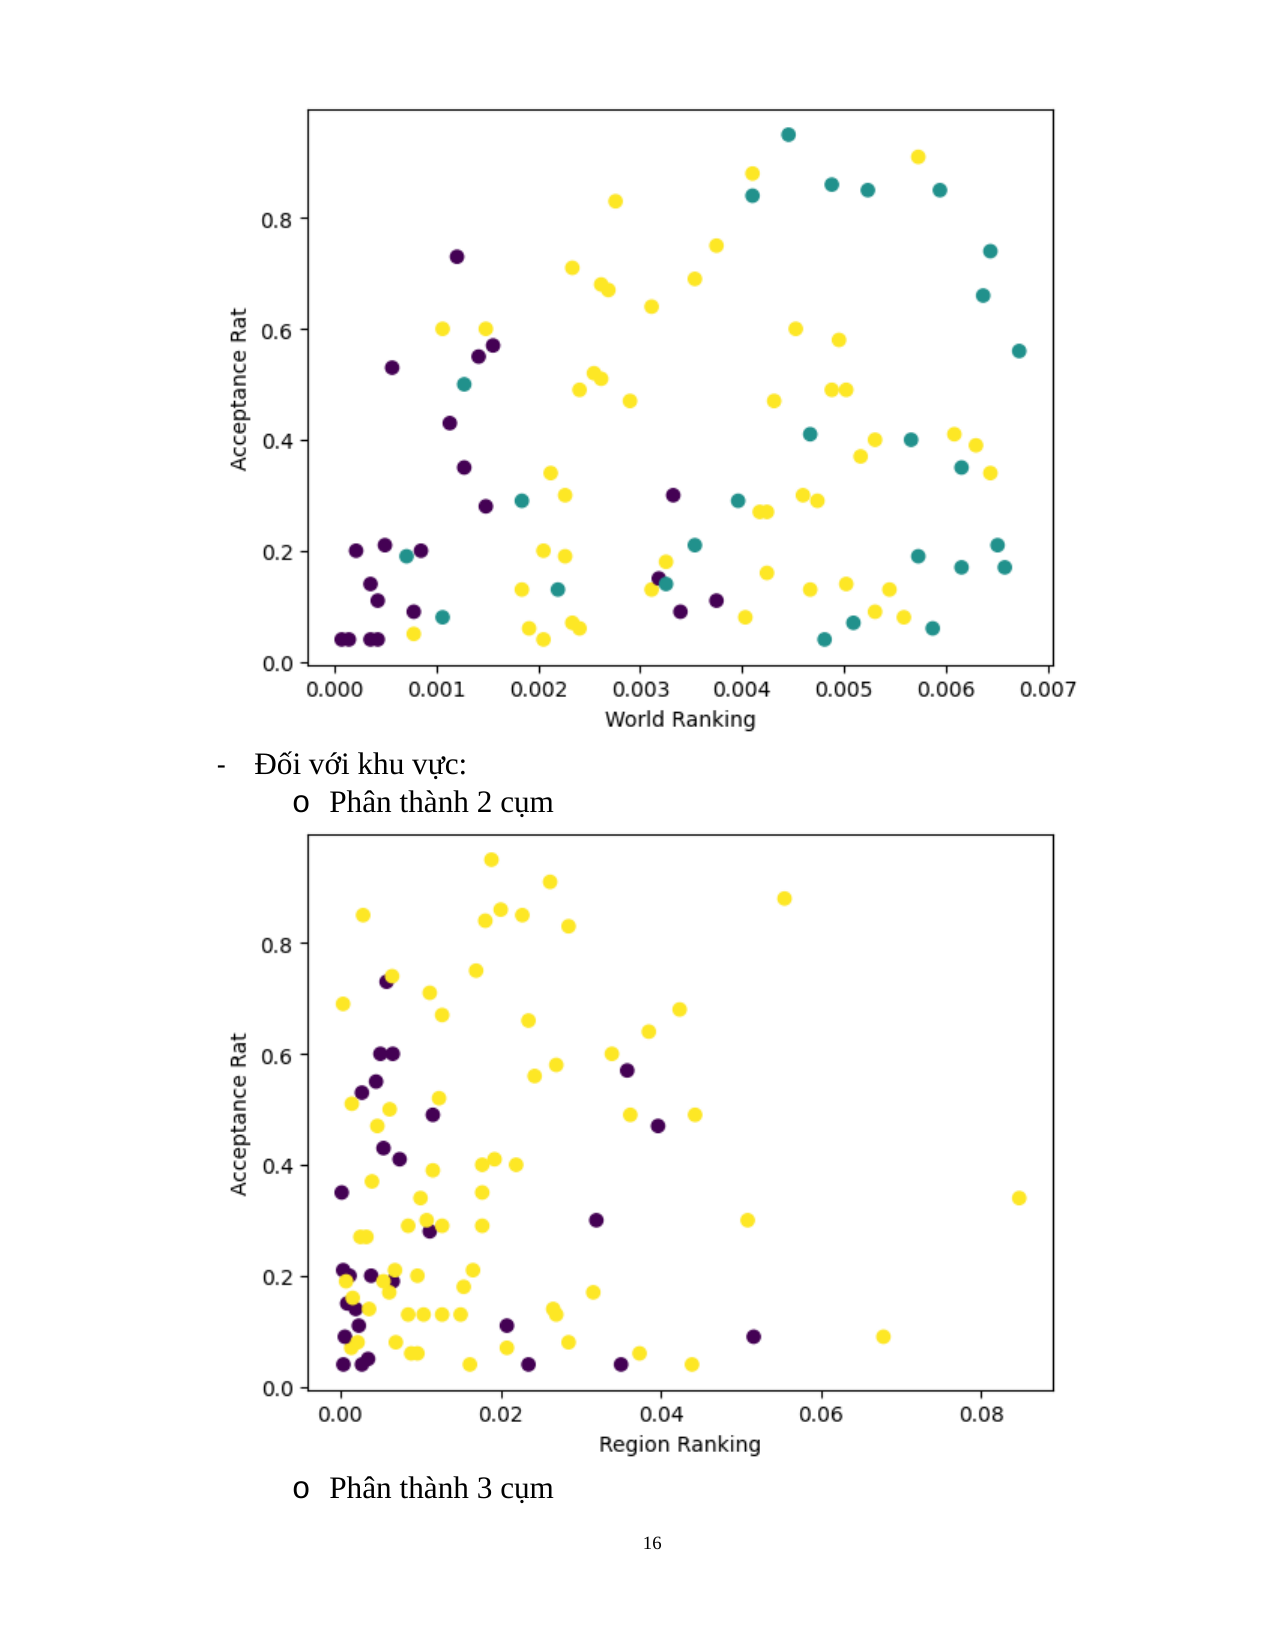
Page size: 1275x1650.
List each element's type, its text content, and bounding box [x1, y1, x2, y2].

list Đối với khu vực: [217, 744, 1125, 783]
picture [216, 96, 1092, 745]
picture [216, 821, 1068, 1470]
list Phân thành 2 cụm [292, 783, 1125, 821]
list Phân thành 3 cụm [292, 1469, 1125, 1508]
